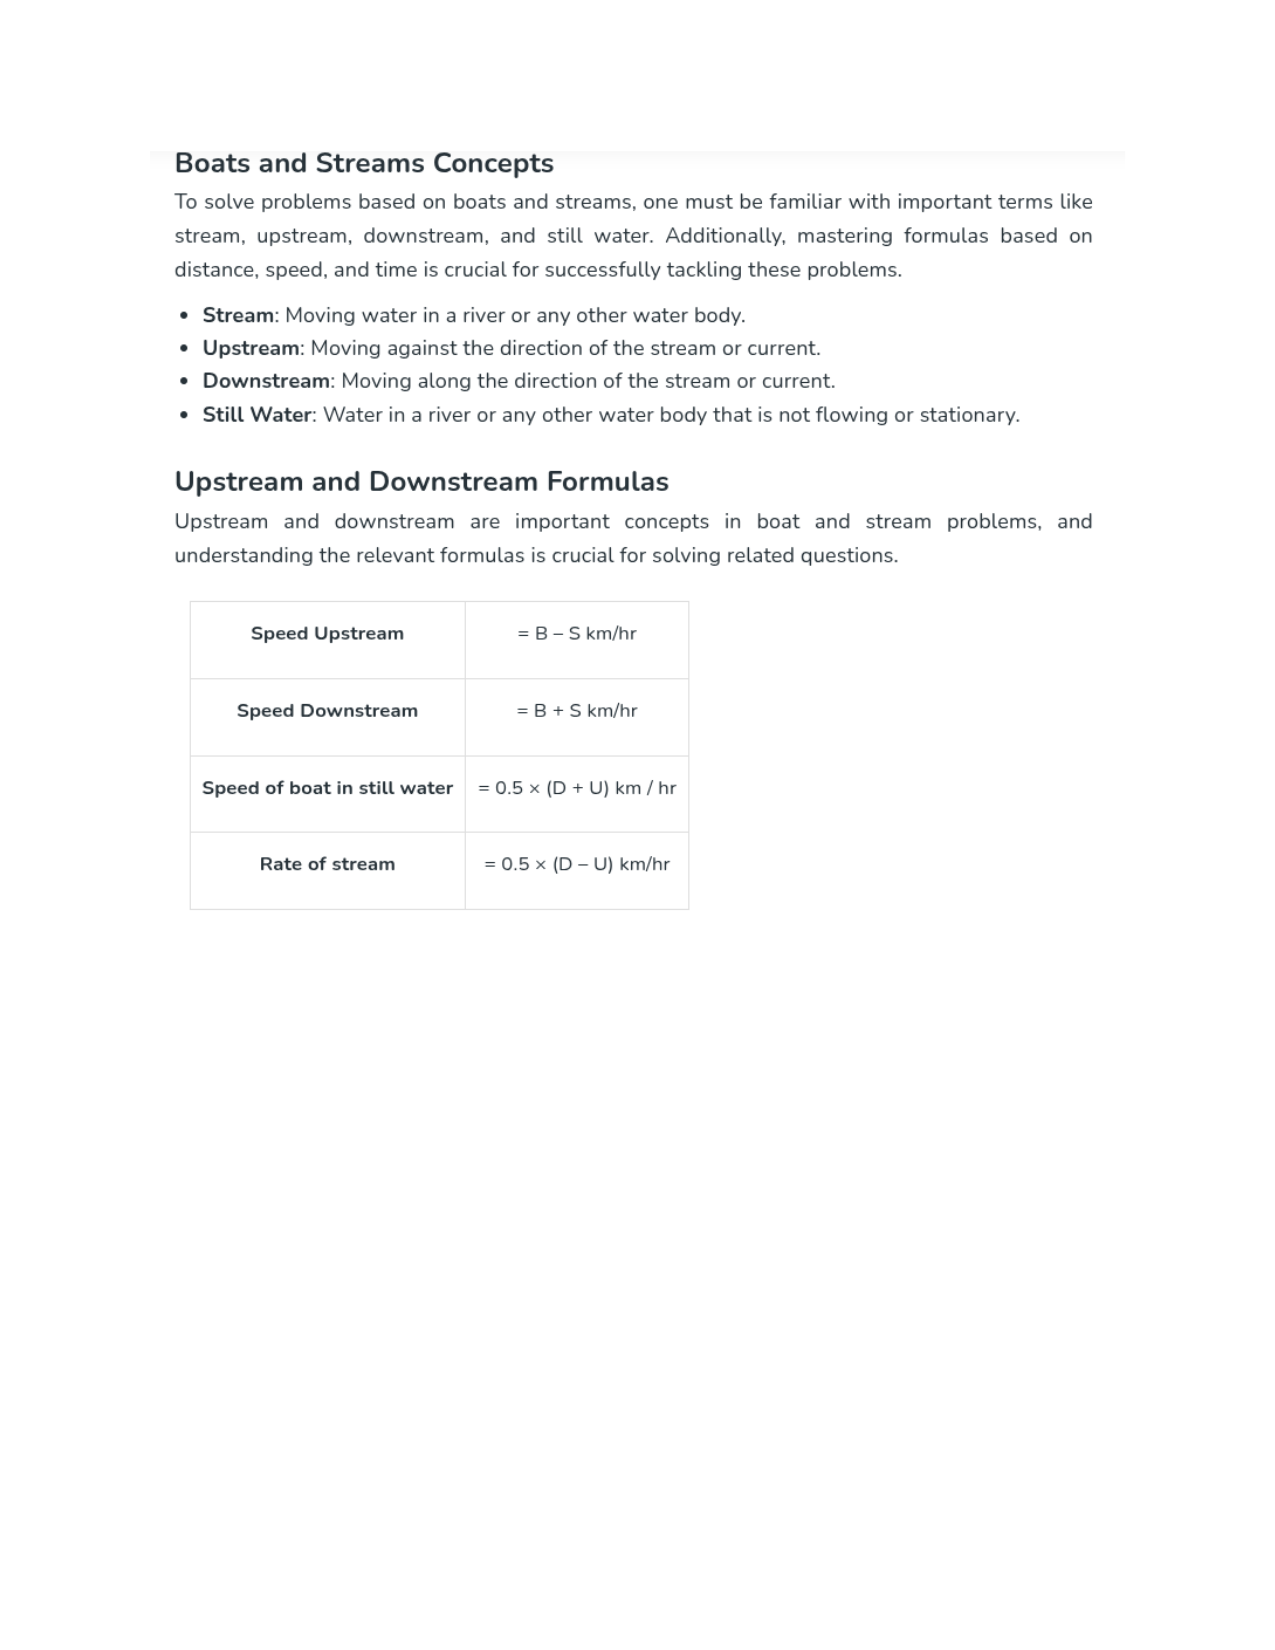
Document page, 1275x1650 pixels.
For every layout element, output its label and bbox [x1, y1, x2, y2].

picture [150, 150, 1125, 930]
